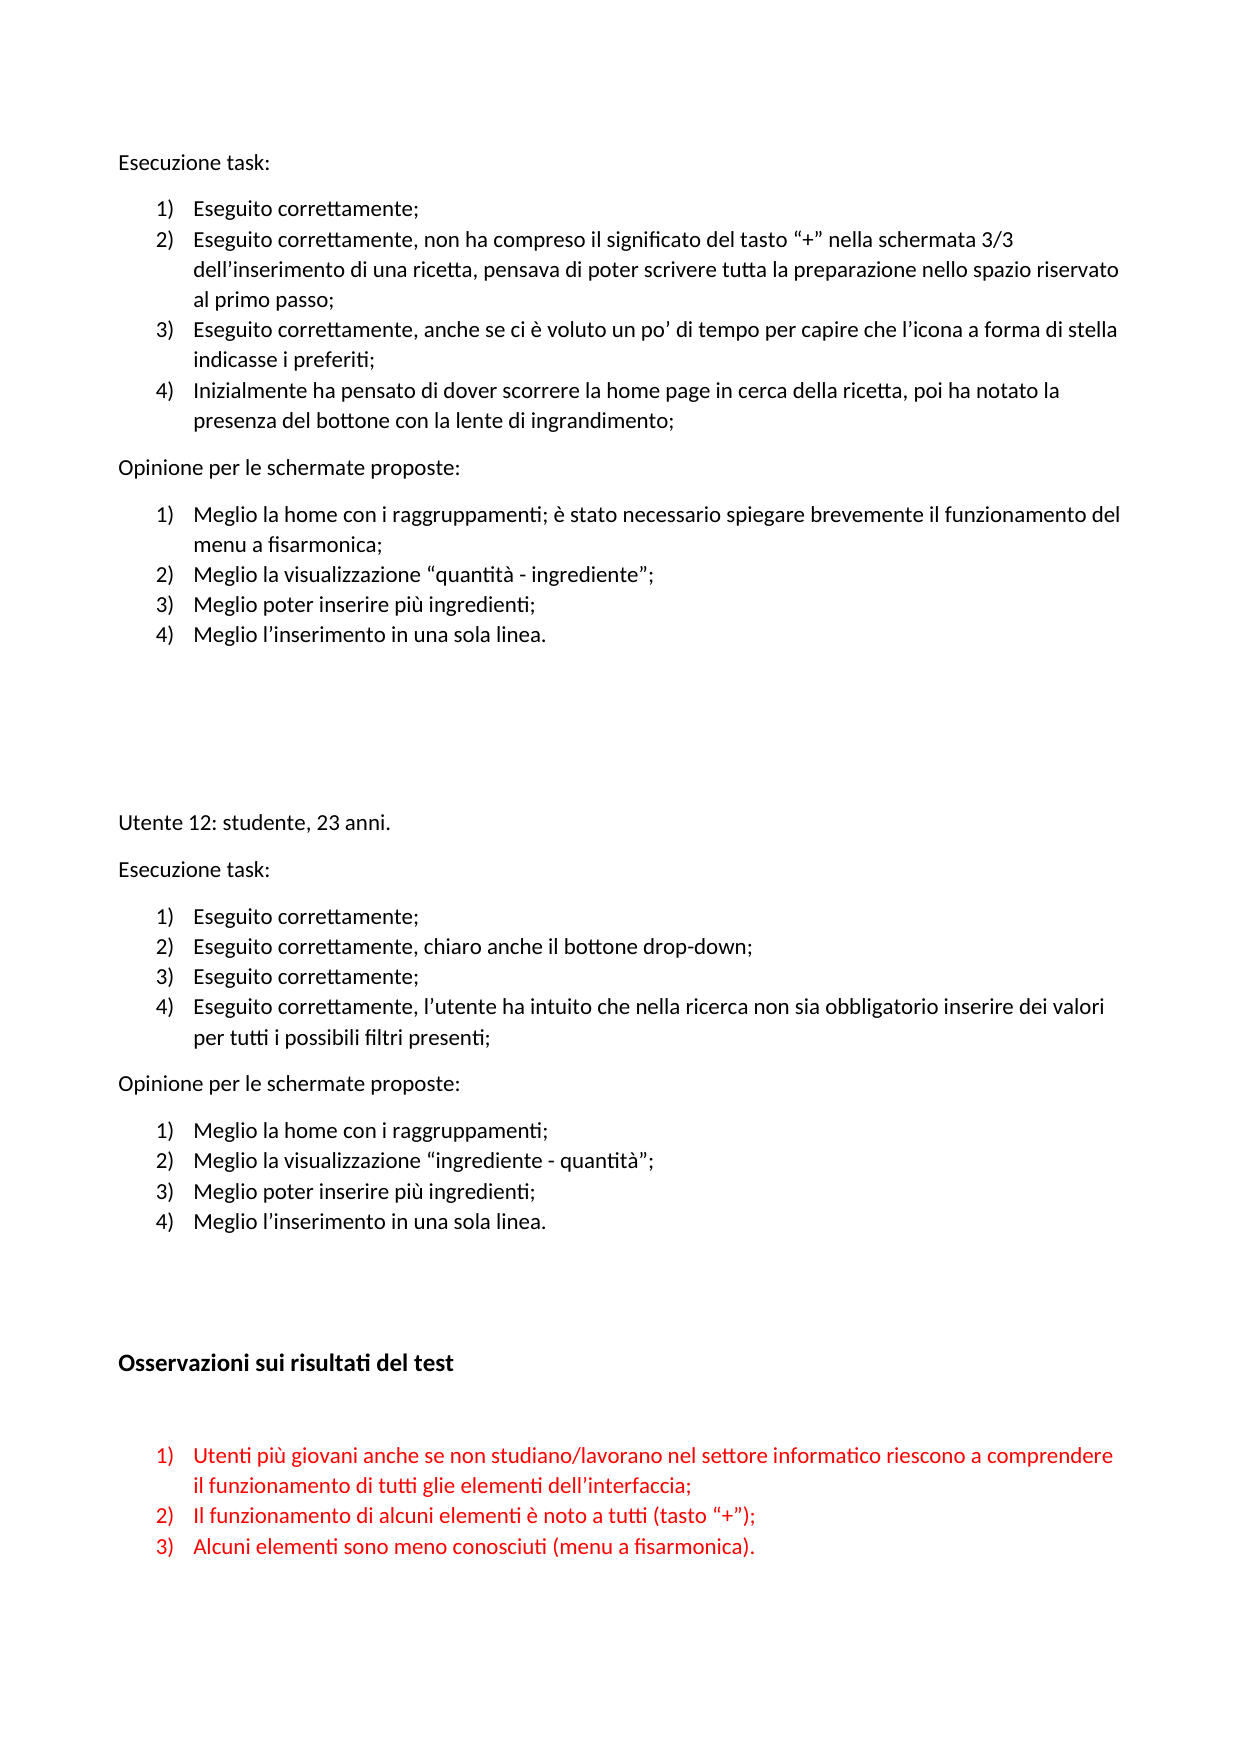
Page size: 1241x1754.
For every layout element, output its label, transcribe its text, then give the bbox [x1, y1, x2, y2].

text Esecuzione task: [118, 855, 1122, 883]
list Eseguito correttamente; [156, 194, 1122, 222]
text Opinione per le schermate proposte: [118, 1069, 1122, 1097]
list Meglio la home con i raggruppamenti; [156, 1116, 1122, 1144]
list Eseguito correttamente; [156, 962, 1122, 990]
list Meglio la visualizzazione “ingrediente - quantità”; [156, 1147, 1122, 1174]
list Meglio l’inserimento in una sola linea. [156, 1207, 1122, 1235]
text Utente 12: studente, 23 anni. [118, 808, 1122, 836]
text Opinione per le schermate proposte: [118, 453, 1122, 481]
list Utenti più giovani anche se non studiano/lavorano nel settore informatico riescono a comprendere il funzionamento di tutti glie elementi dell’interfaccia; [156, 1441, 1122, 1499]
list Meglio la visualizzazione “quantità - ingrediente”; [156, 560, 1122, 588]
list Eseguito correttamente, chiaro anche il bottone drop-down; [156, 932, 1122, 960]
list Inizialmente ha pensato di dover scorrere la home page in cerca della ricetta, poi ha notato la presenza del bottone con la lente di ingrandimento; [156, 376, 1122, 434]
list Alcuni elementi sono meno conosciuti (menu a fisarmonica). [156, 1532, 1122, 1560]
list Eseguito correttamente, l’utente ha intuito che nella ricerca non sia obbligatorio inserire dei valori per tutti i possibili filtri presenti; [156, 992, 1122, 1051]
list Meglio la home con i raggruppamenti; è stato necessario spiegare brevemente il funzionamento del menu a fisarmonica; [156, 500, 1122, 558]
list Eseguito correttamente; [156, 902, 1122, 930]
list Eseguito correttamente, non ha compreso il significato del tasto “+” nella schermata 3/3 dell’inserimento di una ricetta, pensava di poter scrivere tutta la preparazione nello spazio riservato al primo passo; [156, 225, 1122, 313]
list Meglio l’inserimento in una sola linea. [156, 621, 1122, 648]
subtitle Osservazioni sui risultati del test [118, 1348, 1122, 1378]
text Esecuzione task: [118, 148, 1122, 176]
list Meglio poter inserire più ingredienti; [156, 590, 1122, 618]
list Meglio poter inserire più ingredienti; [156, 1177, 1122, 1205]
list Il funzionamento di alcuni elementi è noto a tutti (tasto “+”); [156, 1502, 1122, 1529]
list Eseguito correttamente, anche se ci è voluto un po’ di tempo per capire che l’icona a forma di stella indicasse i preferiti; [156, 315, 1122, 373]
